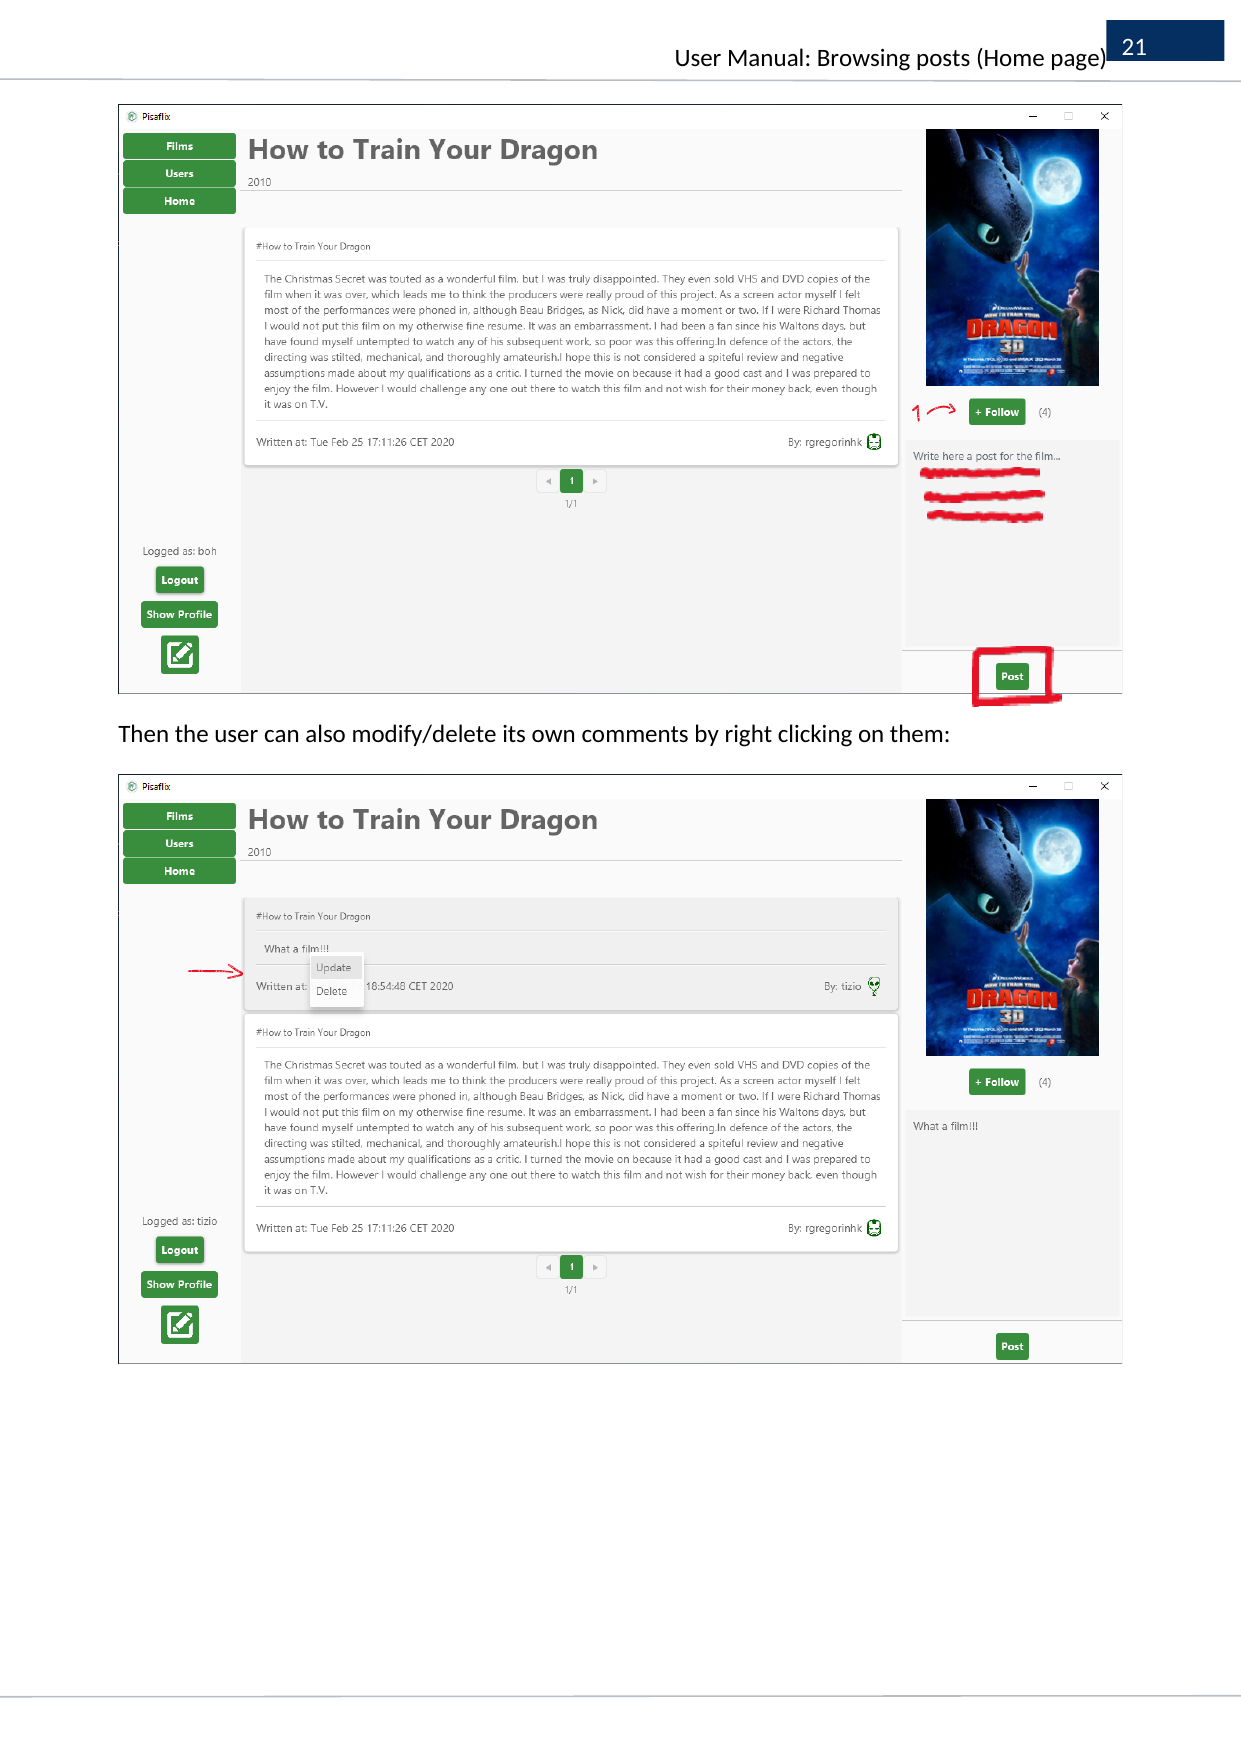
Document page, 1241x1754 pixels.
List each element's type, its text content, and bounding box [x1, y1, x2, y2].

text Then the user can also modify/delete its own comments by right clicking on them: [118, 718, 1122, 749]
picture [118, 774, 1123, 1364]
picture [118, 104, 1123, 707]
